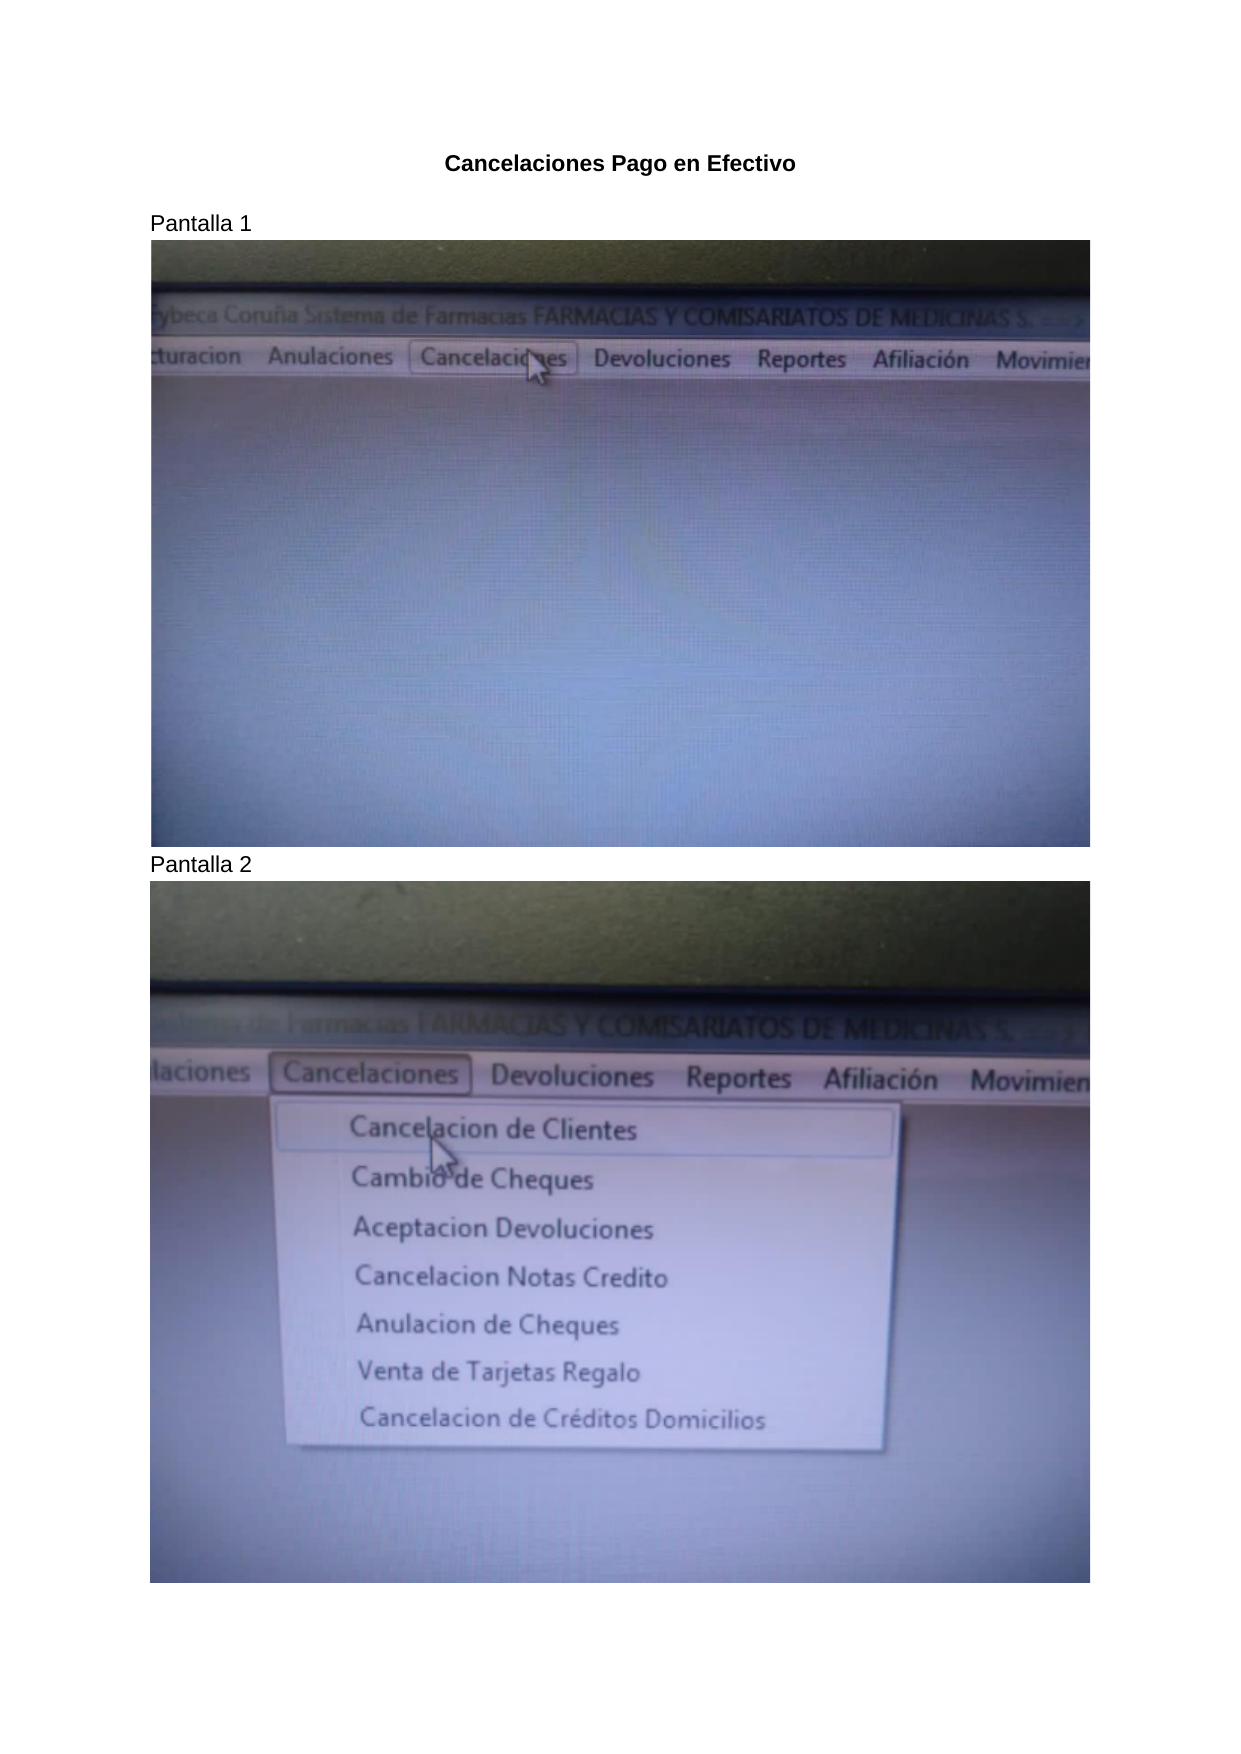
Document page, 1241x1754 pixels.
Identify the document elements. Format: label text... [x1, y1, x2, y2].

text Pantalla 1 [150, 210, 1090, 237]
text Cancelaciones Pago en Efectivo [150, 150, 1090, 176]
text Pantalla 2 [150, 851, 1090, 877]
picture [150, 881, 1091, 1583]
picture [150, 240, 1091, 847]
